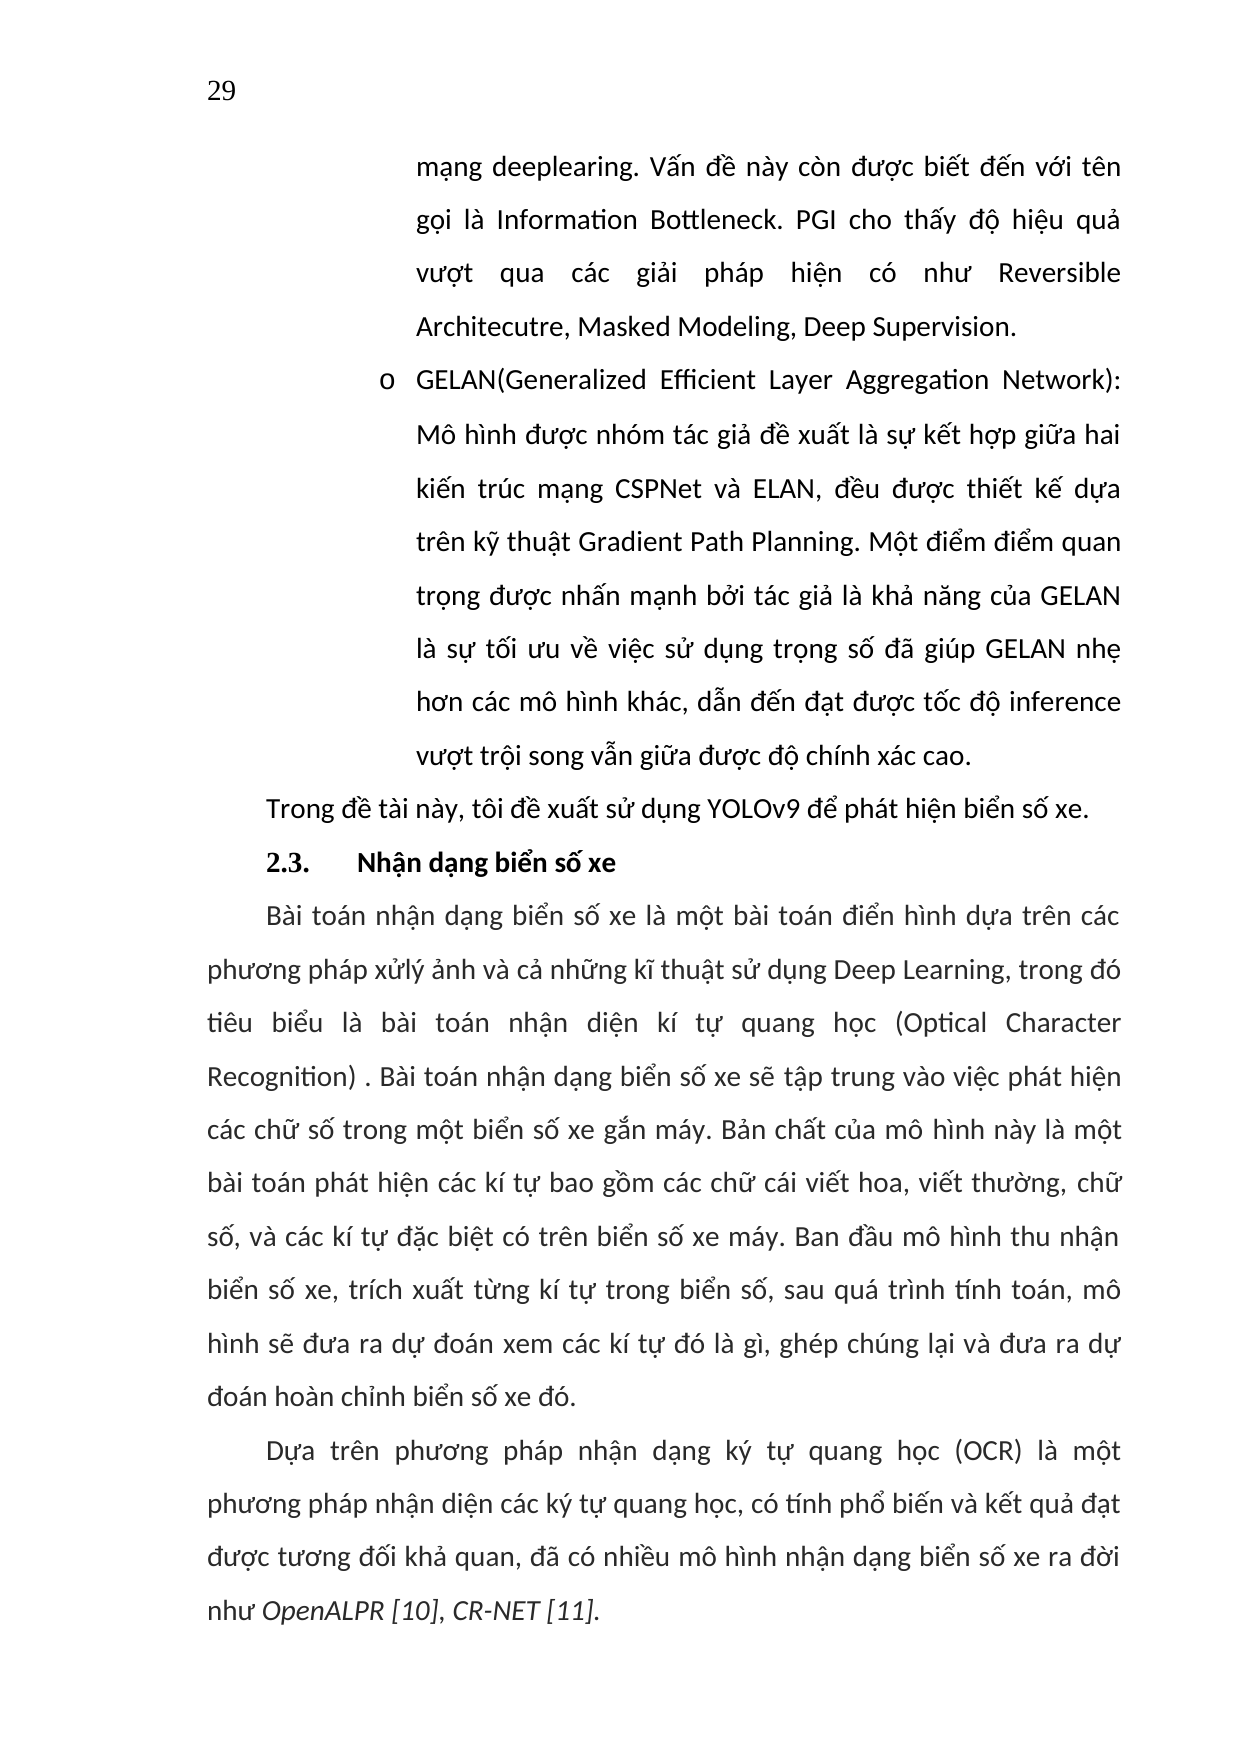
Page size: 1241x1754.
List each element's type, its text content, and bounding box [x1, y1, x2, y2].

subtitle Nhận dạng biển số xe [207, 844, 1122, 879]
text Bài toán nhận dạng biển số xe là một bài toán điển hình dựa trên các phương pháp xửlý ảnh và cả những kĩ thuật sử dụng Deep Learning, trong đó tiêu biểu là bài toán nhận diện kí tự quang học (Optical Character Recognition) . Bài toán nhận dạng biển số xe sẽ tập trung vào việc phát hiện các chữ số trong một biển số xe gắn máy. Bản chất của mô hình này là một bài toán phát hiện các kí tự bao gồm các chữ cái viết hoa, viết thường, chữ số, và các kí tự đặc biệt có trên biển số xe máy. Ban đầu mô hình thu nhận biển số xe, trích xuất từng kí tự trong biển số, sau quá trình tính toán, mô hình sẽ đưa ra dự đoán xem các kí tự đó là gì, ghép chúng lại và đưa ra dự đoán hoàn chỉnh biển số xe đó. [207, 897, 1122, 1414]
text Dựa trên phương pháp nhận dạng ký tự quang học (OCR) là một phương pháp nhận diện các ký tự quang học, có tính phổ biến và kết quả đạt được tương đối khả quan, đã có nhiều mô hình nhận dạng biển số xe ra đời như OpenALPR [10], CR-NET [11]. [207, 1432, 1122, 1628]
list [378, 148, 1122, 344]
list GELAN(Generalized Efficient Layer Aggregation Network): Mô hình được nhóm tác giả đề xuất là sự kết hợp giữa hai kiến trúc mạng CSPNet và ELAN, đều được thiết kế dựa trên kỹ thuật Gradient Path Planning. Một điểm điểm quan trọng được nhấn mạnh bởi tác giả là khả năng của GELAN là sự tối ưu về việc sử dụng trọng số đã giúp GELAN nhẹ hơn các mô hình khác, dẫn đến đạt được tốc độ inference vượt trội song vẫn giữa được độ chính xác cao. [378, 361, 1122, 773]
text Trong đề tài này, tôi đề xuất sử dụng YOLOv9 để phát hiện biển số xe. [207, 790, 1122, 826]
